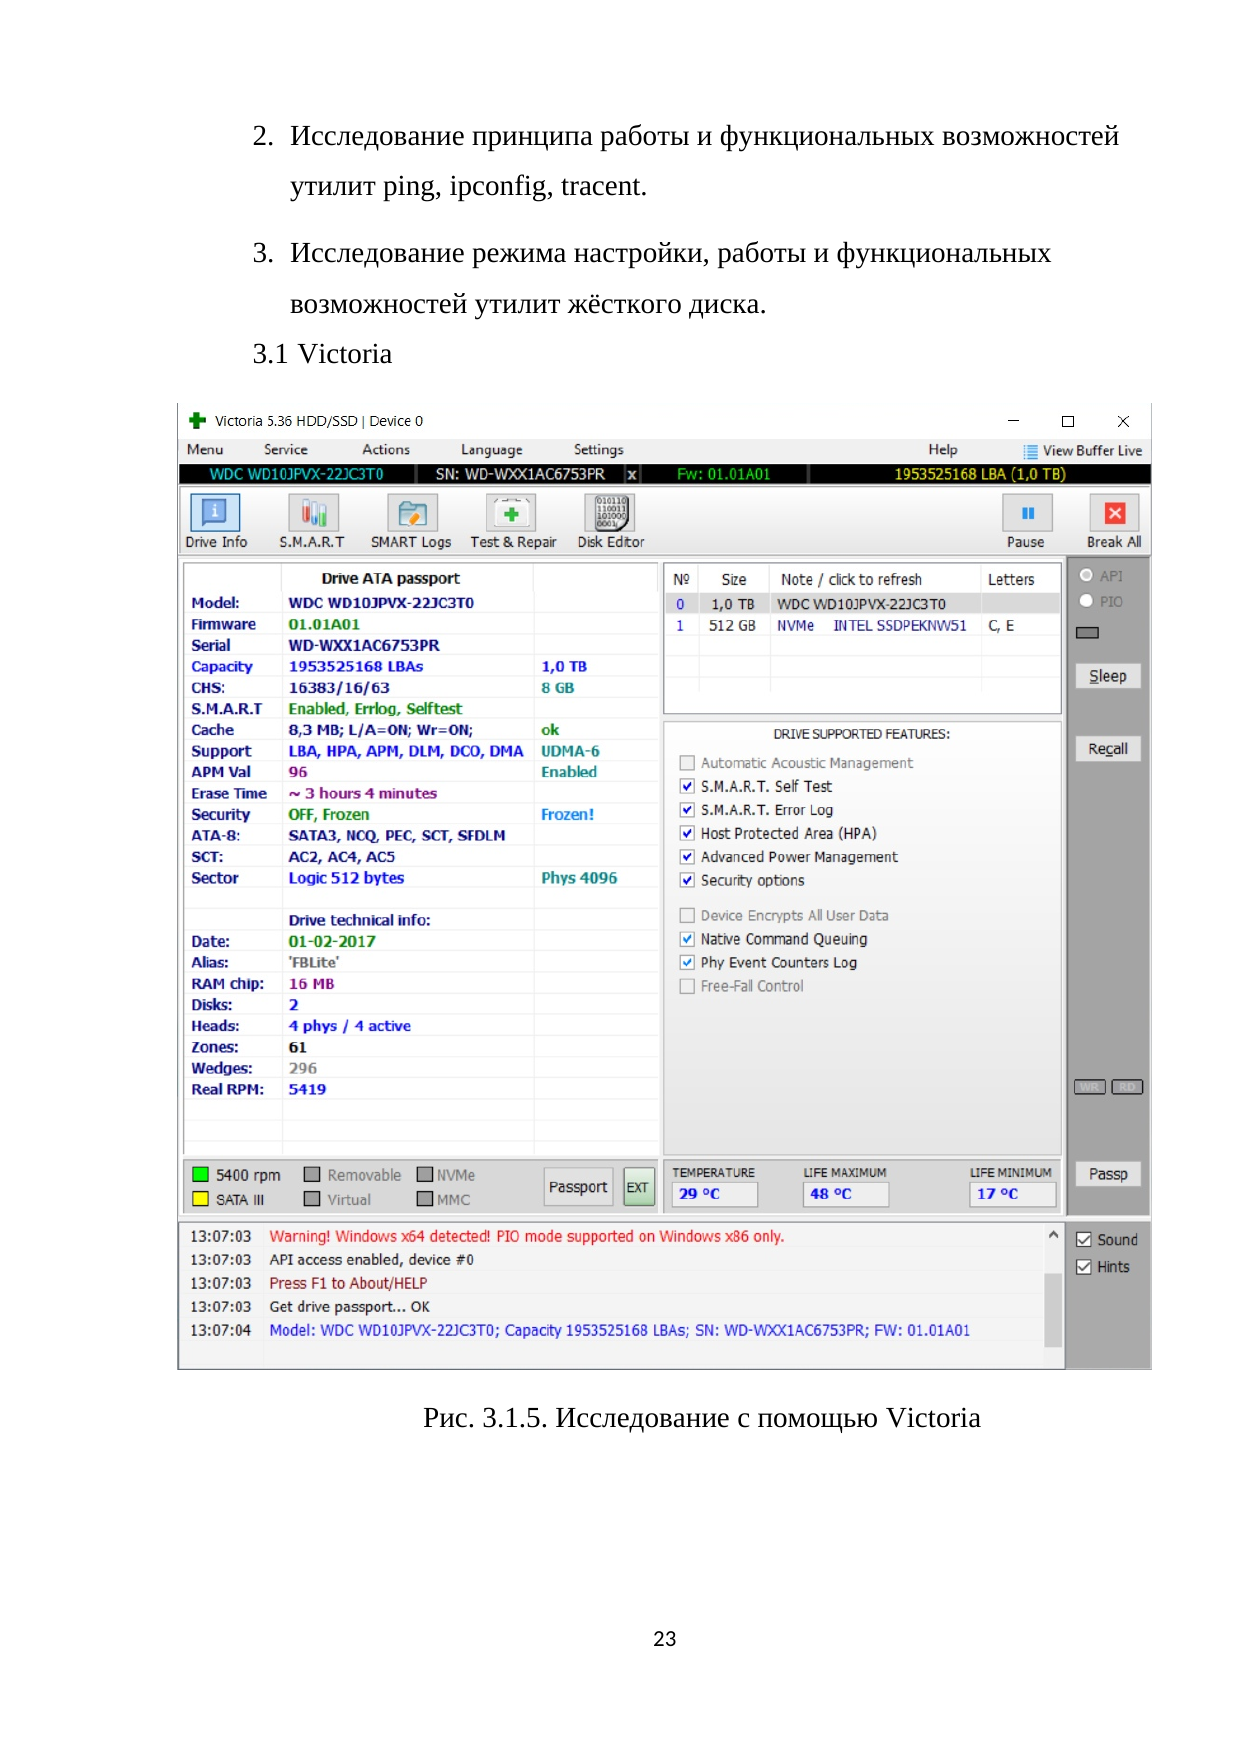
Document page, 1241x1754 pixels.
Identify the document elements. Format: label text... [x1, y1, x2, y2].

text Рис. 3.1.5. Исследование с помощью Victoria [252, 1401, 1152, 1434]
list Исследование режима настройки, работы и функциональных возможностей утилит жёсткого диска. [252, 235, 1152, 319]
list Исследование принципа работы и функциональных возможностей утилит ping, ipconfig, tracent. [252, 118, 1152, 202]
picture [177, 403, 1152, 1370]
list Victoria [252, 336, 1152, 369]
